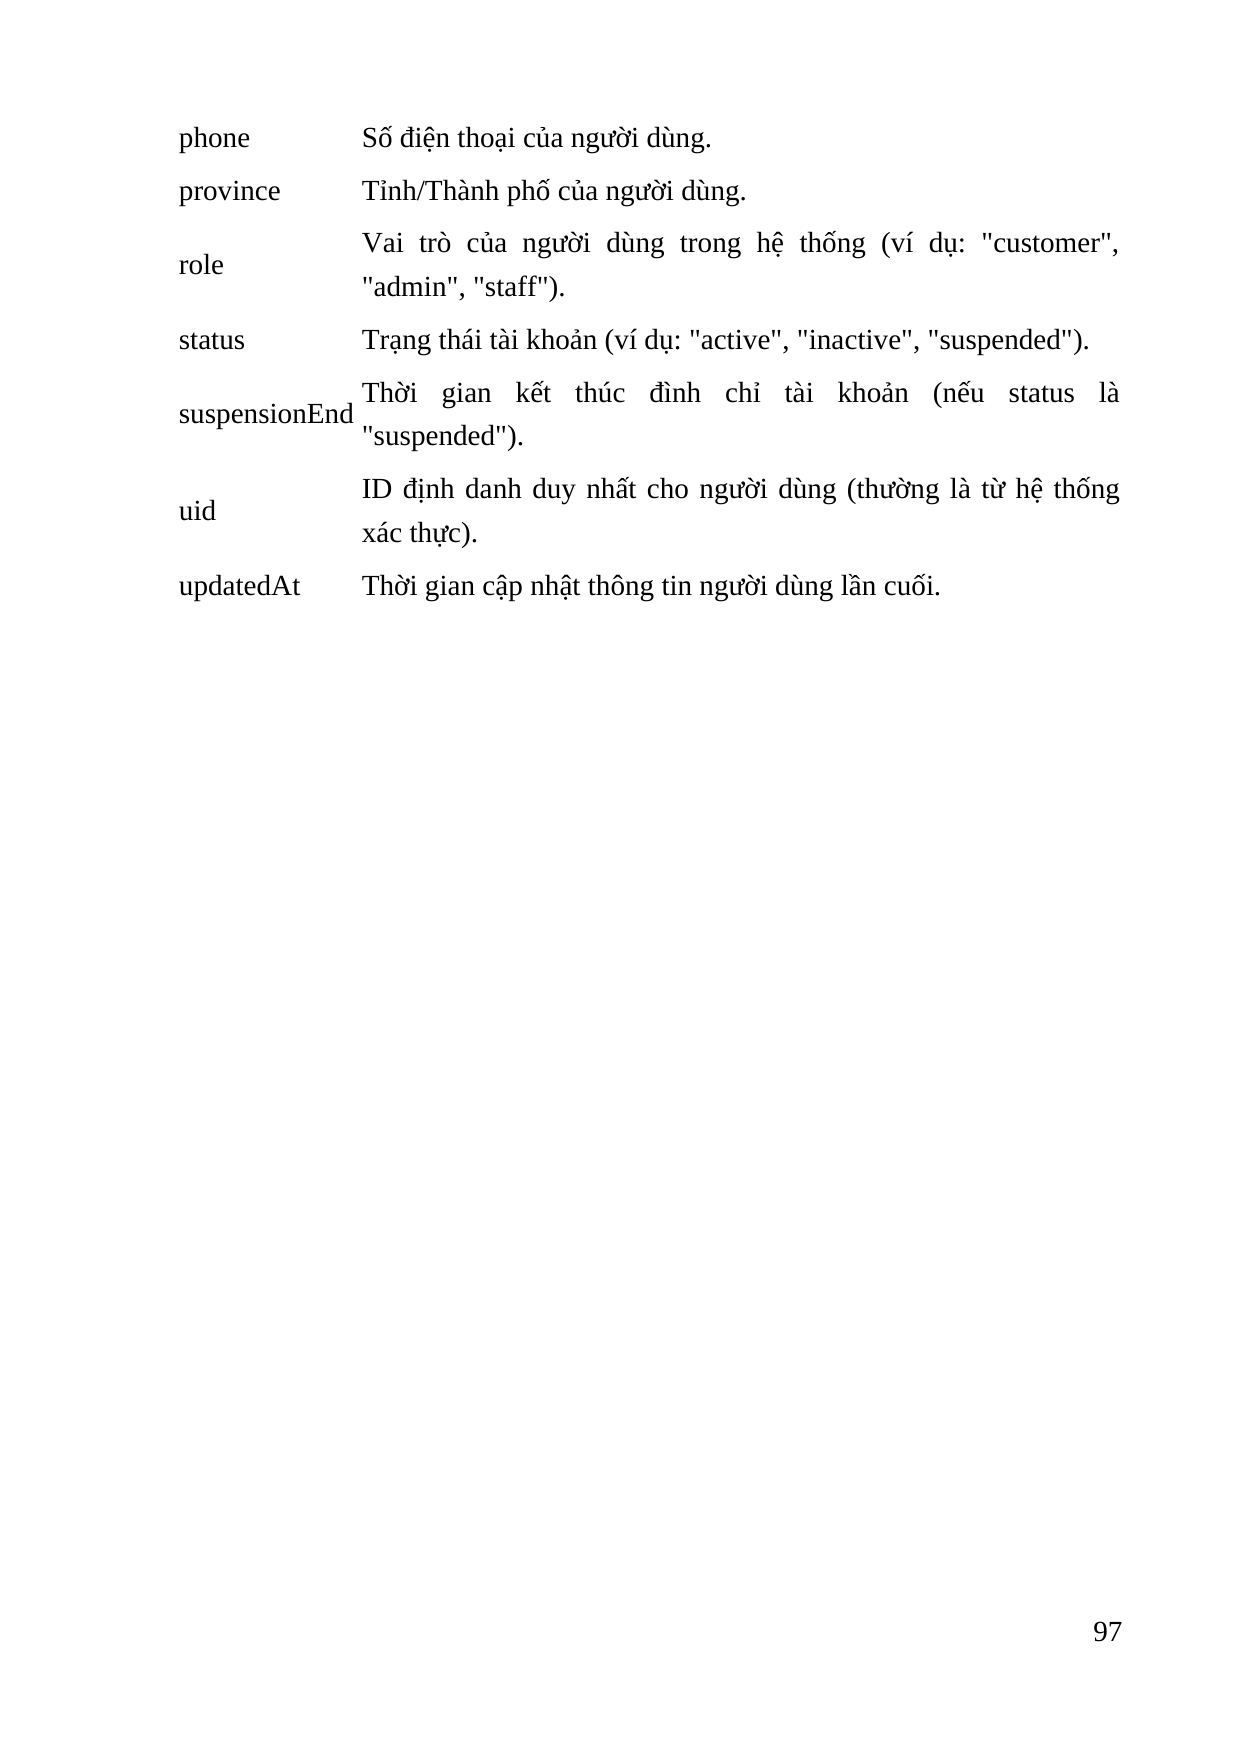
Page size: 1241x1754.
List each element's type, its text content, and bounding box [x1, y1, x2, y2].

table_cell updatedAt [177, 566, 360, 619]
table_cell suspensionEnd [177, 373, 360, 470]
table_cell phone [177, 118, 360, 171]
table_cell province [177, 171, 360, 224]
table_cell uid [177, 470, 360, 566]
table_cell ID định danh duy nhất cho người dùng (thường là từ hệ thống xác thực). [360, 470, 1122, 566]
table_cell status [177, 320, 360, 373]
table_cell Vai trò của người dùng trong hệ thống (ví dụ: "customer", "admin", "staff"). [360, 224, 1122, 320]
table_cell role [177, 224, 360, 320]
table_cell Trạng thái tài khoản (ví dụ: "active", "inactive", "suspended"). [360, 320, 1122, 373]
table_cell Thời gian kết thúc đình chỉ tài khoản (nếu status là "suspended"). [360, 373, 1122, 470]
table_cell Số điện thoại của người dùng. [360, 118, 1122, 171]
table_cell Tỉnh/Thành phố của người dùng. [360, 171, 1122, 224]
table_cell Thời gian cập nhật thông tin người dùng lần cuối. [360, 566, 1122, 619]
